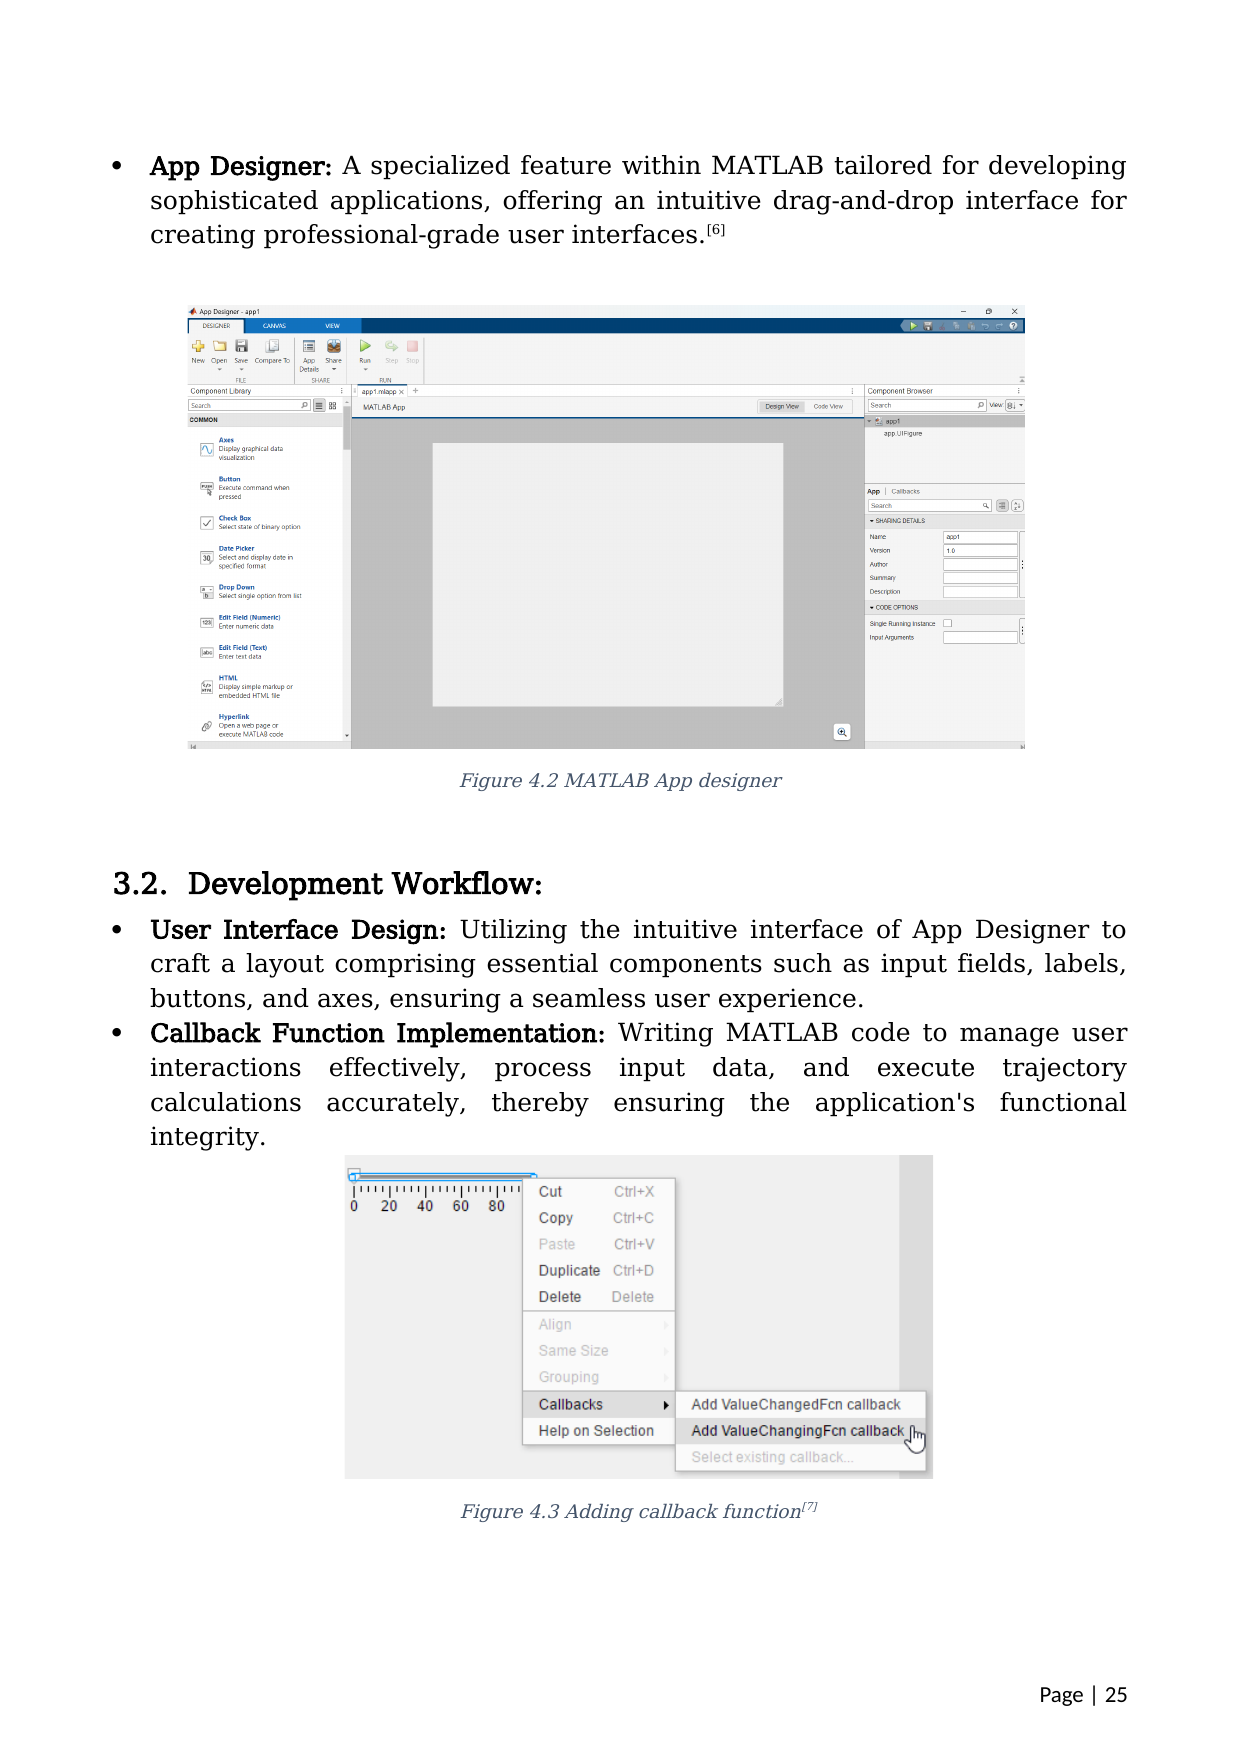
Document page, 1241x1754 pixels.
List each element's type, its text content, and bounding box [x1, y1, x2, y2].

picture [187, 305, 1025, 749]
text Figure 4.2 MATLAB App designer [112, 769, 1128, 791]
list App Designer: A specialized feature within MATLAB tailored for developing sophisticated applications, offering an intuitive drag-and-drop interface for creating professional-grade user interfaces.[6] [112, 150, 1128, 249]
list User Interface Design: Utilizing the intuitive interface of App Designer to craft a layout comprising essential components such as input fields, labels, buttons, and axes, ensuring a seamless user experience. [112, 913, 1128, 1013]
list Callback Function Implementation: Writing MATLAB code to manage user interactions effectively, process input data, and execute trajectory calculations accurately, thereby ensuring the application's functional integrity. [112, 1017, 1128, 1151]
list Development Workflow: [112, 865, 1128, 900]
text Figure 4.3 Adding callback function[7] [150, 1499, 1128, 1522]
picture [344, 1155, 934, 1479]
